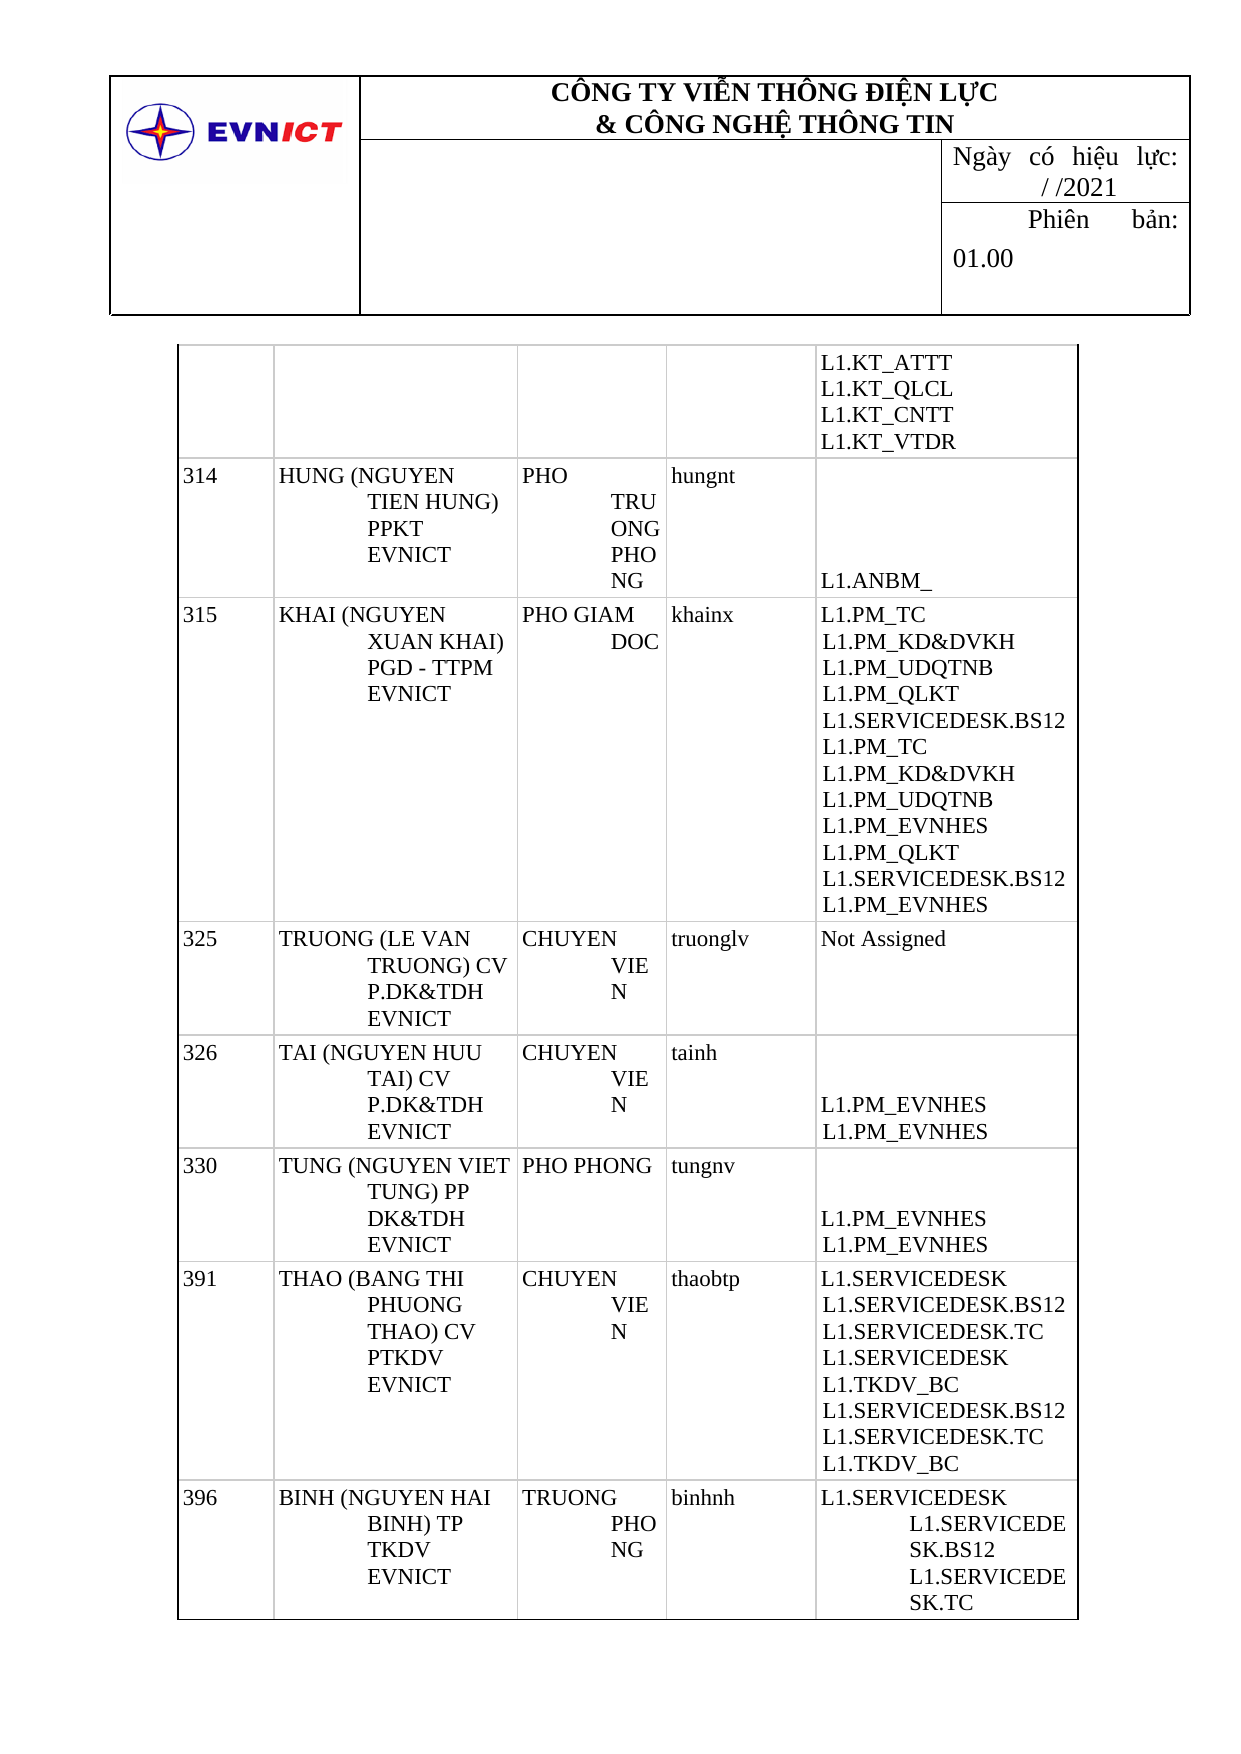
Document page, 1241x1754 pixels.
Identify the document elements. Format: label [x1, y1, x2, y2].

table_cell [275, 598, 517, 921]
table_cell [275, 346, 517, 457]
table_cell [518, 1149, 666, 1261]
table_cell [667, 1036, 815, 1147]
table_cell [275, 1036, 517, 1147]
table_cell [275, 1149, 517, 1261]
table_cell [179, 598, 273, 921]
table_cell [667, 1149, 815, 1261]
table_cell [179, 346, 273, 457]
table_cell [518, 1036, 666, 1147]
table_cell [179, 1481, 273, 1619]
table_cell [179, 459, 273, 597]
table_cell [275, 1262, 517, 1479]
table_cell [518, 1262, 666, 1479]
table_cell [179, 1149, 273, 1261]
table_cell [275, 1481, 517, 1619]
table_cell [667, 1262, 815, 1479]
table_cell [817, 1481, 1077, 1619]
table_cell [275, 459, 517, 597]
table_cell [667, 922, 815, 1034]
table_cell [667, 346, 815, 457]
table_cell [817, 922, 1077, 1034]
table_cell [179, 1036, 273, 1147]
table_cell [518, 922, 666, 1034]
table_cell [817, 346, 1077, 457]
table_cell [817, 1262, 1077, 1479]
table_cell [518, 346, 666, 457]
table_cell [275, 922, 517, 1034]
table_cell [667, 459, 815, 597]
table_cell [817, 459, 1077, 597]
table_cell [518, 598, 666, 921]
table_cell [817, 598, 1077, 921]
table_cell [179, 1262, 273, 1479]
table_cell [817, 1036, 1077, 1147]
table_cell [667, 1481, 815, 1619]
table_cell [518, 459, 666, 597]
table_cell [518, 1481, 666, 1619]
picture [122, 77, 348, 187]
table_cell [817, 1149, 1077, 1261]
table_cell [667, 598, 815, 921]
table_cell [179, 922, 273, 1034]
